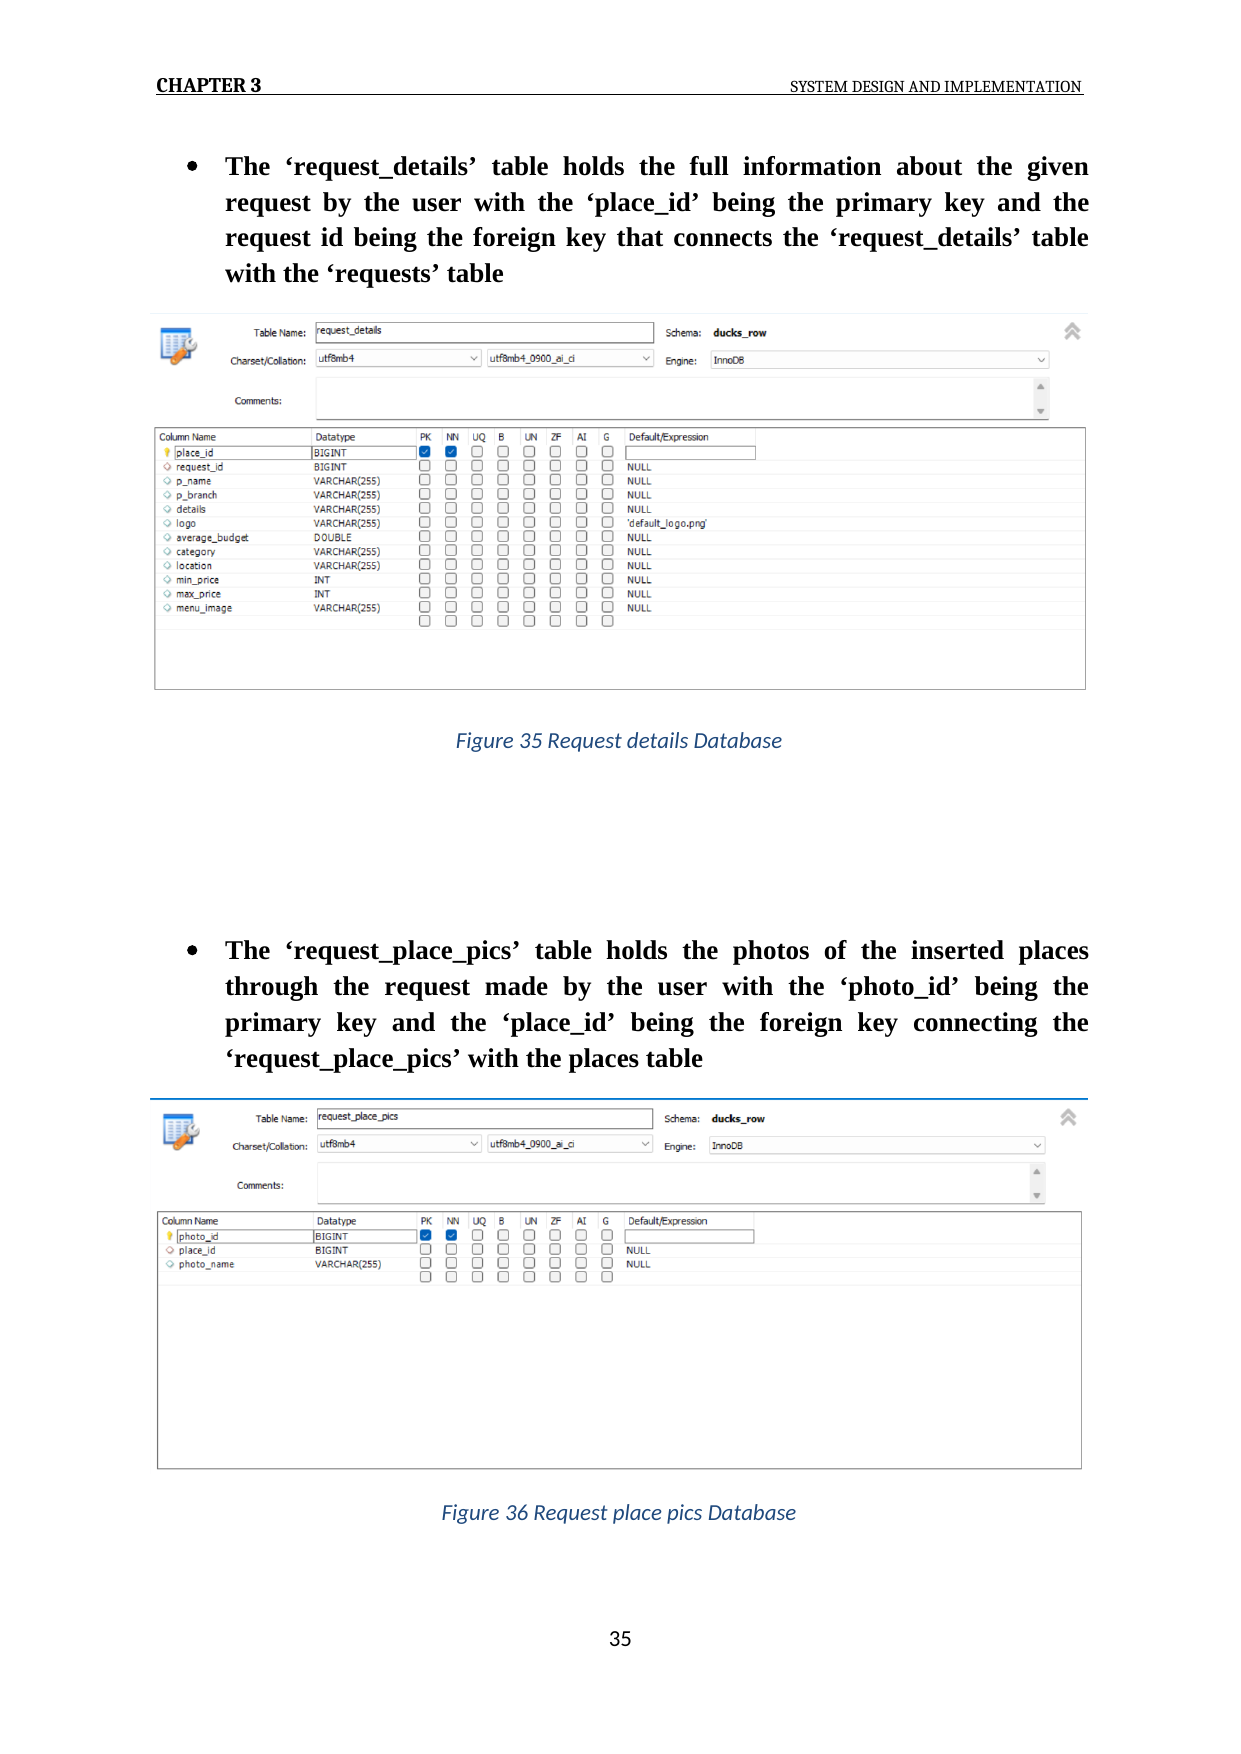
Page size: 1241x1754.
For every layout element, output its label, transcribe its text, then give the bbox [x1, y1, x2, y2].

list The ‘request_details’ table holds the full information about the given request by the user with the ‘place_id’ being the primary key and the request id being the foreign key that connects the ‘request_details’ table with the ‘requests’ table [187, 150, 1090, 288]
list The ‘request_place_pics’ table holds the photos of the inserted places through the request made by the user with the ‘photo_id’ being the primary key and the ‘place_id’ being the foreign key connecting the ‘request_place_pics’ with the places table [187, 934, 1090, 1073]
picture [150, 1098, 1088, 1474]
picture [150, 313, 1088, 702]
